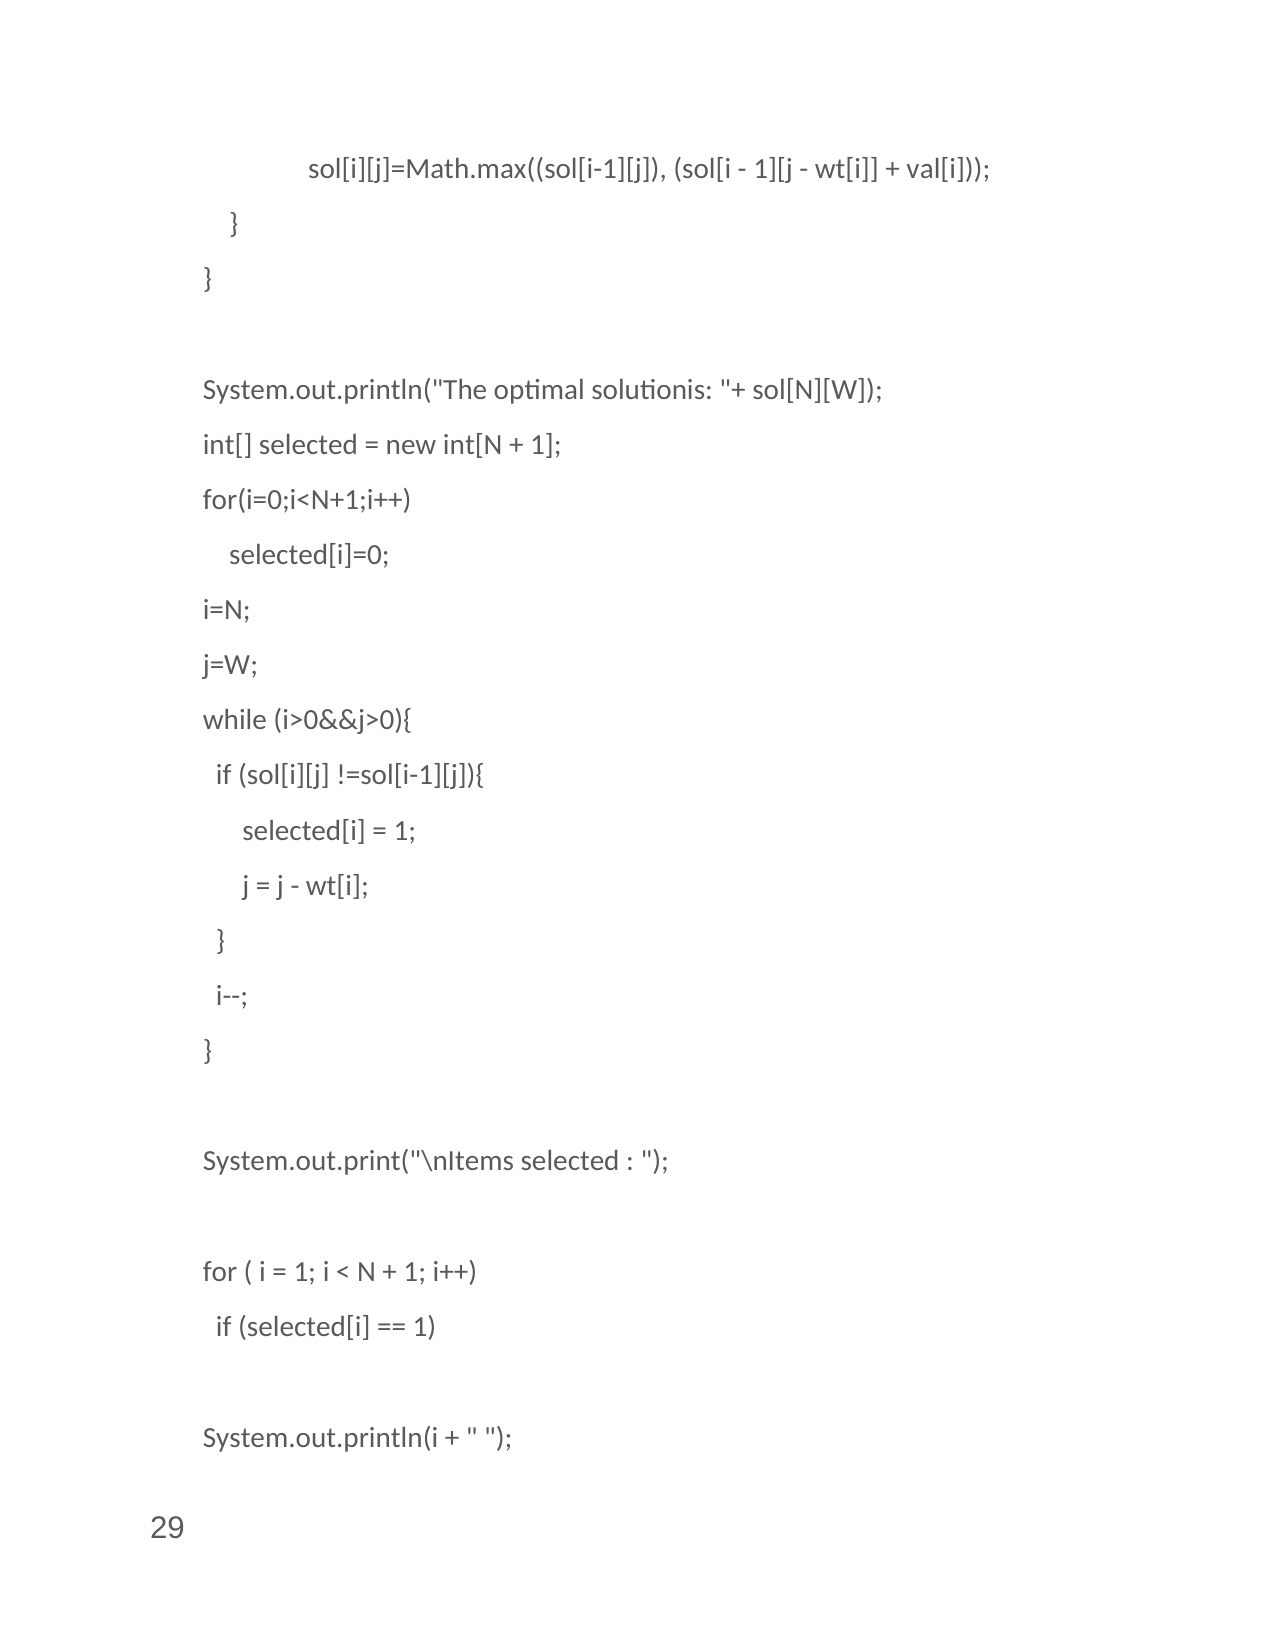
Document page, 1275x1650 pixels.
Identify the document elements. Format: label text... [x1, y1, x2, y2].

text } [150, 205, 1125, 241]
text selected[i] = 1; [150, 812, 1125, 847]
text if (selected[i] == 1) [150, 1308, 1125, 1344]
text while (i>0&&j>0){ [150, 701, 1125, 737]
text i--; [150, 977, 1125, 1012]
text int[] selected = new int[N + 1]; [150, 426, 1125, 461]
text } [150, 922, 1125, 957]
text System.out.println("The optimal solutionis: "+ sol[N][W]); [150, 371, 1125, 406]
text if (sol[i][j] !=sol[i-1][j]){ [150, 756, 1125, 792]
text i=N; [150, 591, 1125, 627]
text System.out.print("\nItems selected : "); [150, 1142, 1125, 1178]
text selected[i]=0; [150, 536, 1125, 572]
text for(i=0;i<N+1;i++) [150, 481, 1125, 517]
text sol[i][j]=Math.max((sol[i-1][j]), (sol[i - 1][j - wt[i]] + val[i])); [150, 150, 1125, 186]
text System.out.println(i + " "); [150, 1419, 1125, 1454]
text j = j - wt[i]; [150, 867, 1125, 902]
text } [150, 1032, 1125, 1068]
text j=W; [150, 646, 1125, 682]
text for ( i = 1; i < N + 1; i++) [150, 1253, 1125, 1289]
text } [150, 260, 1125, 296]
